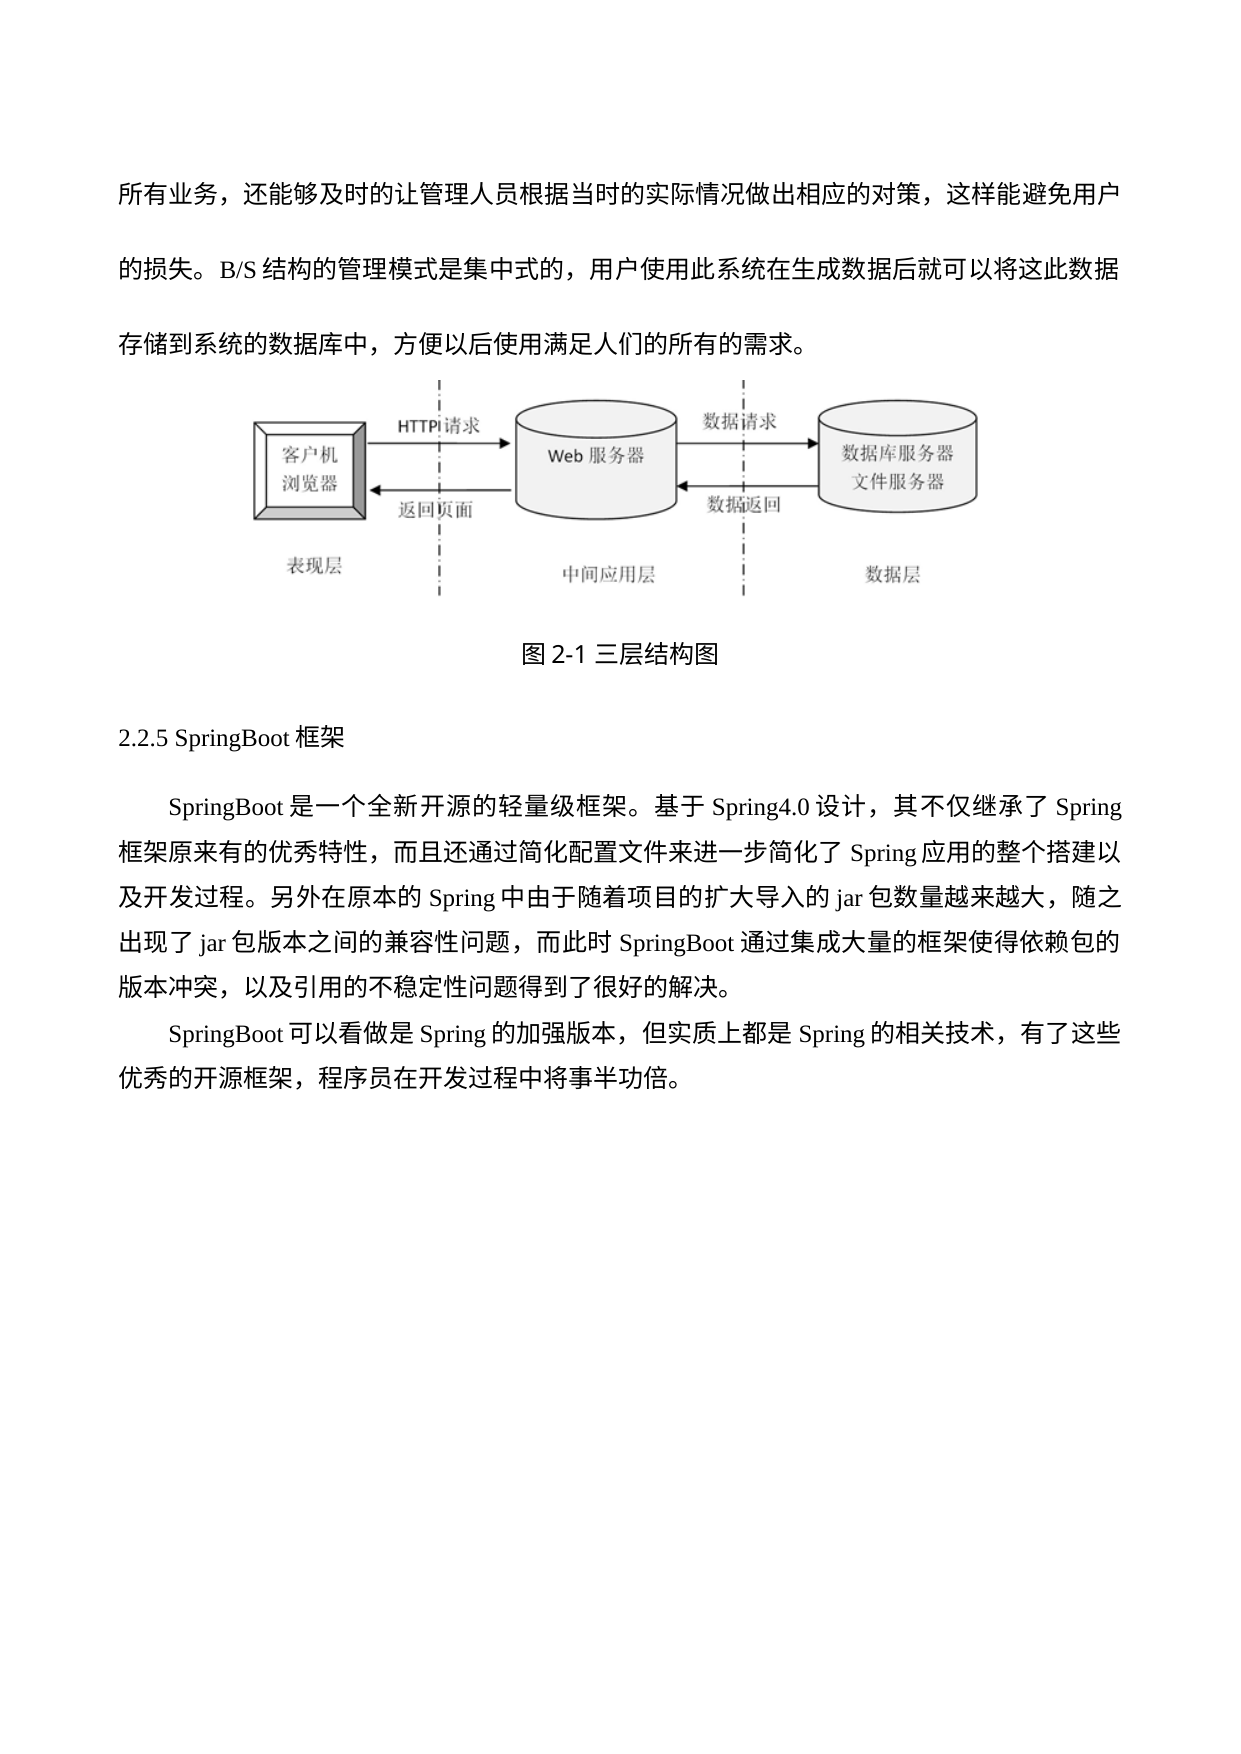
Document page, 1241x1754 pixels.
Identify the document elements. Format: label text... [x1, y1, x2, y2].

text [118, 161, 1122, 375]
text SpringBoot可以看做是Spring的加强版本，但实质上都是Spring的相关技术，有了这些优秀的开源框架，程序员在开发过程中将事半功倍。 [118, 1013, 1122, 1095]
text SpringBoot是一个全新开源的轻量级框架。基于Spring4.0设计，其不仅继承了Spring框架原来有的优秀特性，而且还通过简化配置文件来进一步简化了Spring应用的整个搭建以及开发过程。另外在原本的Spring中由于随着项目的扩大导入的jar包数量越来越大，随之出现了jar包版本之间的兼容性问题，而此时SpringBoot通过集成大量的框架使得依赖包的版本冲突，以及引用的不稳定性问题得到了很好的解决。 [118, 787, 1122, 1004]
subtitle 2.2.5 SpringBoot框架 [118, 703, 1122, 768]
text 图2-1 三层结构图 [118, 620, 1122, 685]
picture [251, 380, 989, 597]
